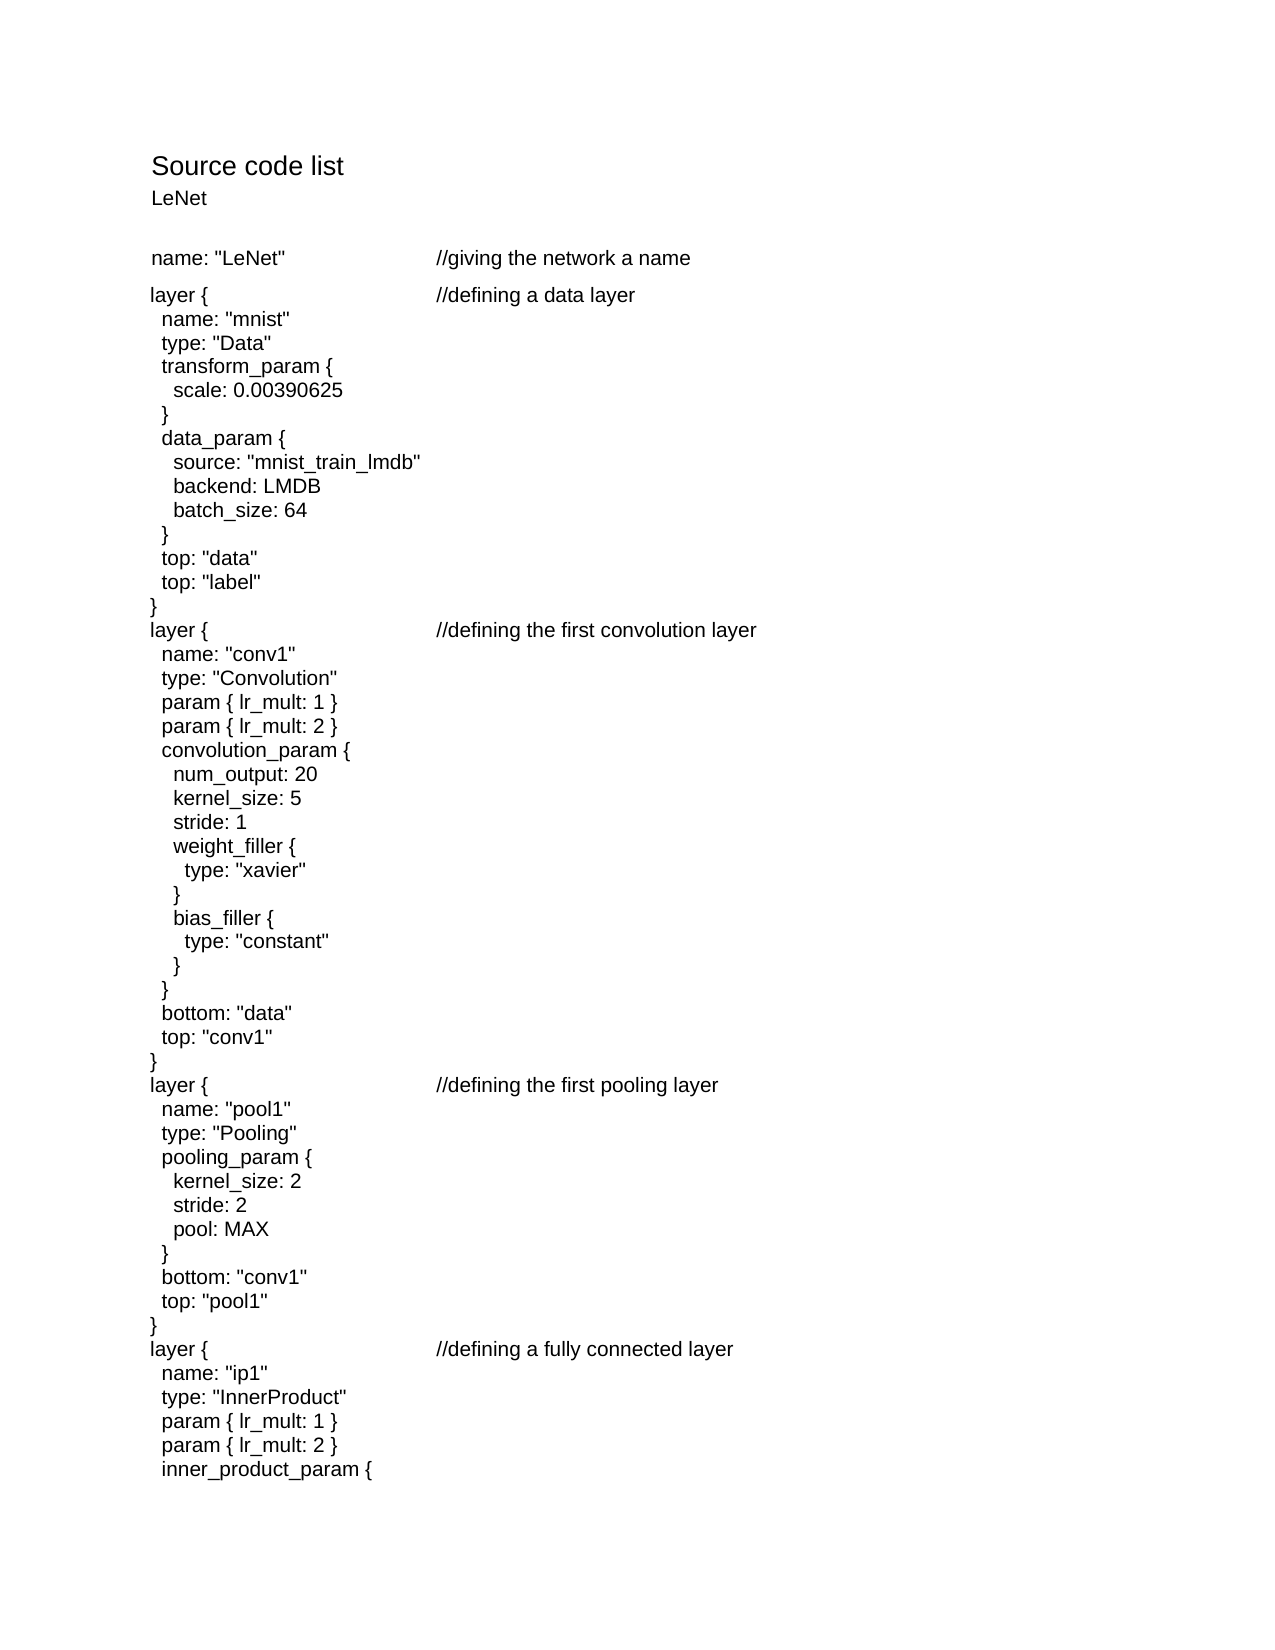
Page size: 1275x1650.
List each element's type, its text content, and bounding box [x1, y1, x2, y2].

text param { lr_mult: 2 } [150, 1432, 1125, 1456]
text layer { //defining the first pooling layer [150, 1073, 1125, 1097]
text data_param { [150, 426, 1125, 450]
text } [150, 594, 1125, 618]
text bias_filler { [150, 905, 1125, 929]
text top: "conv1" [150, 1025, 1125, 1049]
text backend: LMDB [150, 474, 1125, 498]
text type: "InnerProduct" [150, 1384, 1125, 1408]
text name: "conv1" [150, 642, 1125, 666]
text param { lr_mult: 2 } [150, 714, 1125, 738]
text type: "Data" [150, 330, 1125, 354]
text layer { //defining the first convolution layer [150, 618, 1125, 642]
text kernel_size: 5 [150, 786, 1125, 809]
text } [150, 1313, 1125, 1337]
text stride: 2 [150, 1193, 1125, 1217]
text type: "constant" [150, 929, 1125, 953]
text } [150, 881, 1125, 905]
text name: "mnist" [150, 306, 1125, 330]
text transform_param { [150, 354, 1125, 378]
text source: "mnist_train_lmdb" [150, 450, 1125, 474]
text } [150, 953, 1125, 977]
text convolution_param { [150, 738, 1125, 762]
text num_output: 20 [150, 762, 1125, 786]
text stride: 1 [150, 809, 1125, 833]
text kernel_size: 2 [150, 1169, 1125, 1193]
text type: "Convolution" [150, 666, 1125, 690]
subtitle LeNet [151, 185, 1077, 209]
text pooling_param { [150, 1145, 1125, 1169]
text } [150, 522, 1125, 546]
text name: "pool1" [150, 1097, 1125, 1121]
text param { lr_mult: 1 } [150, 690, 1125, 714]
text bottom: "conv1" [150, 1265, 1125, 1289]
text type: "xavier" [150, 857, 1125, 881]
text top: "label" [150, 570, 1125, 594]
text scale: 0.00390625 [150, 378, 1125, 402]
text param { lr_mult: 1 } [150, 1408, 1125, 1432]
text } [150, 1049, 1125, 1073]
text pool: MAX [150, 1217, 1125, 1241]
text } [150, 402, 1125, 426]
text weight_filler { [150, 833, 1125, 857]
text layer { //defining a fully connected layer [150, 1337, 1125, 1361]
text } [150, 977, 1125, 1001]
text top: "data" [150, 546, 1125, 570]
text inner_product_param { [150, 1456, 1125, 1480]
subtitle Source code list [151, 150, 1077, 181]
text name: "LeNet" //giving the network a name [151, 246, 1077, 270]
text bottom: "data" [150, 1001, 1125, 1025]
text top: "pool1" [150, 1289, 1125, 1313]
text } [150, 1241, 1125, 1265]
text name: "ip1" [150, 1361, 1125, 1384]
text type: "Pooling" [150, 1121, 1125, 1145]
text layer { //defining a data layer [150, 282, 1125, 306]
text batch_size: 64 [150, 498, 1125, 522]
